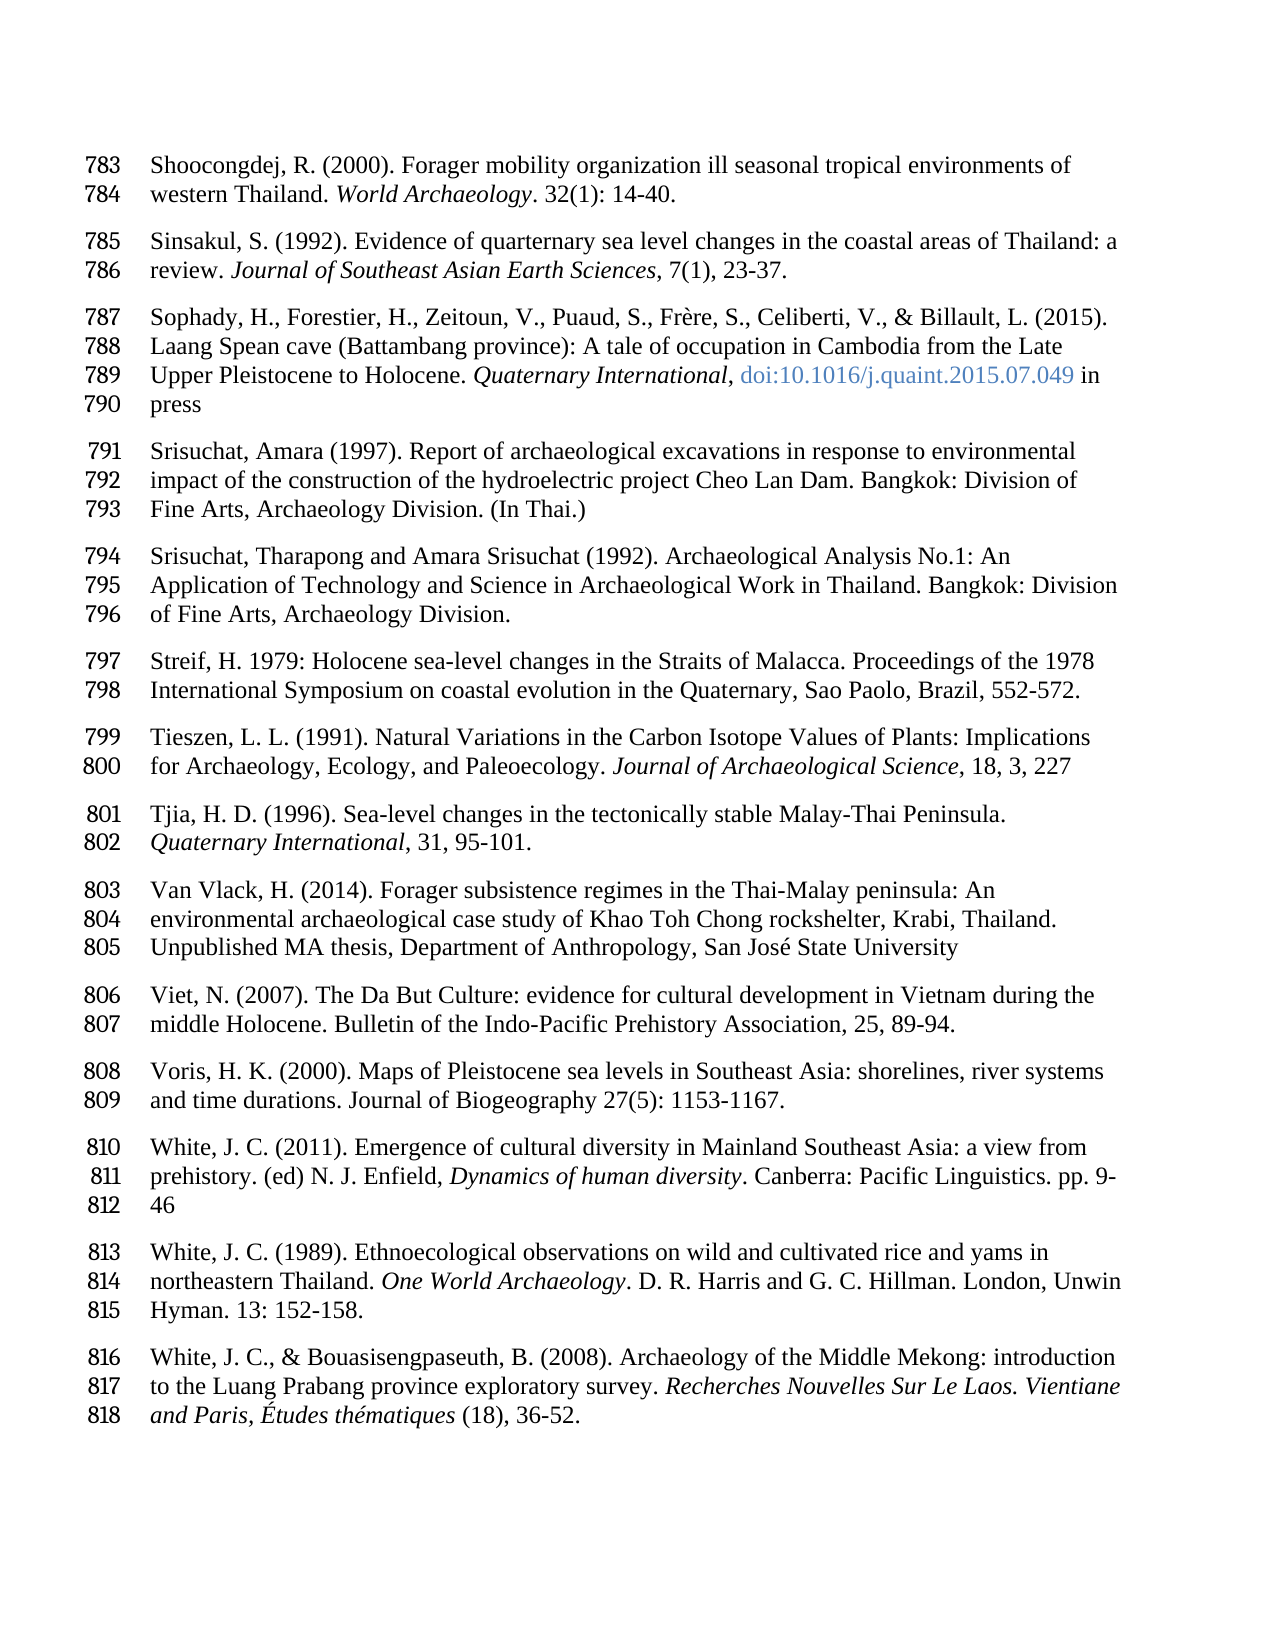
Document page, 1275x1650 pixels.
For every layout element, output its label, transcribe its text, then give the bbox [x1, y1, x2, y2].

text White, J. C. (2011). Emergence of cultural diversity in Mainland Southeast Asia: a view from prehistory. (ed) N. J. Enfield, Dynamics of human diversity. Canberra: Pacific Linguistics. pp. 9-46 [150, 1132, 1125, 1219]
text Tieszen, L. L. (1991). Natural Variations in the Carbon Isotope Values of Plants: Implications for Archaeology, Ecology, and Paleoecology. Journal of Archaeological Science, 18, 3, 227 [150, 722, 1125, 780]
text Tjia, H. D. (1996). Sea-level changes in the tectonically stable Malay-Thai Peninsula. Quaternary International, 31, 95-101. [150, 799, 1125, 856]
text Voris, H. K. (2000). Maps of Pleistocene sea levels in Southeast Asia: shorelines, river systems and time durations. Journal of Biogeography 27(5): 1153-1167. [150, 1056, 1125, 1114]
text Srisuchat, Amara (1997). Report of archaeological excavations in response to environmental impact of the construction of the hydroelectric project Cheo Lan Dam. Bangkok: Division of Fine Arts, Archaeology Division. (In Thai.) [150, 436, 1125, 522]
text White, J. C. (1989). Ethnoecological observations on wild and cultivated rice and yams in northeastern Thailand. One World Archaeology. D. R. Harris and G. C. Hillman. London, Unwin Hyman. 13: 152-158. [150, 1237, 1125, 1324]
text Shoocongdej, R. (2000). Forager mobility organization ill seasonal tropical environments of western Thailand. World Archaeology. 32(1): 14-40. [150, 150, 1125, 207]
text Viet, N. (2007). The Da But Culture: evidence for cultural development in Vietnam during the middle Holocene. Bulletin of the Indo-Pacific Prehistory Association, 25, 89-94. [150, 980, 1125, 1037]
text Sinsakul, S. (1992). Evidence of quarternary sea level changes in the coastal areas of Thailand: a review. Journal of Southeast Asian Earth Sciences, 7(1), 23-37. [150, 226, 1125, 284]
text Van Vlack, H. (2014). Forager subsistence regimes in the Thai-Malay peninsula: An environmental archaeological case study of Khao Toh Chong rockshelter, Krabi, Thailand. Unpublished MA thesis, Department of Anthropology, San José State University [150, 875, 1125, 961]
text Streif, H. 1979: Holocene sea-level changes in the Straits of Malacca. Proceedings of the 1978 International Symposium on coastal evolution in the Quaternary, Sao Paolo, Brazil, 552-572. [150, 646, 1125, 704]
text Srisuchat, Tharapong and Amara Srisuchat (1992). Archaeological Analysis No.1: An Application of Technology and Science in Archaeological Work in Thailand. Bangkok: Division of Fine Arts, Archaeology Division. [150, 541, 1125, 627]
text White, J. C., & Bouasisengpaseuth, B. (2008). Archaeology of the Middle Mekong: introduction to the Luang Prabang province exploratory survey. Recherches Nouvelles Sur Le Laos. Vientiane and Paris, Études thématiques (18), 36-52. [150, 1342, 1125, 1429]
text Sophady, H., Forestier, H., Zeitoun, V., Puaud, S., Frère, S., Celiberti, V., & Billault, L. (2015). Laang Spean cave (Battambang province): A tale of occupation in Cambodia from the Late Upper Pleistocene to Holocene. Quaternary International, doi:10.1016/j.quaint.2015.07.049 in press [150, 302, 1125, 417]
